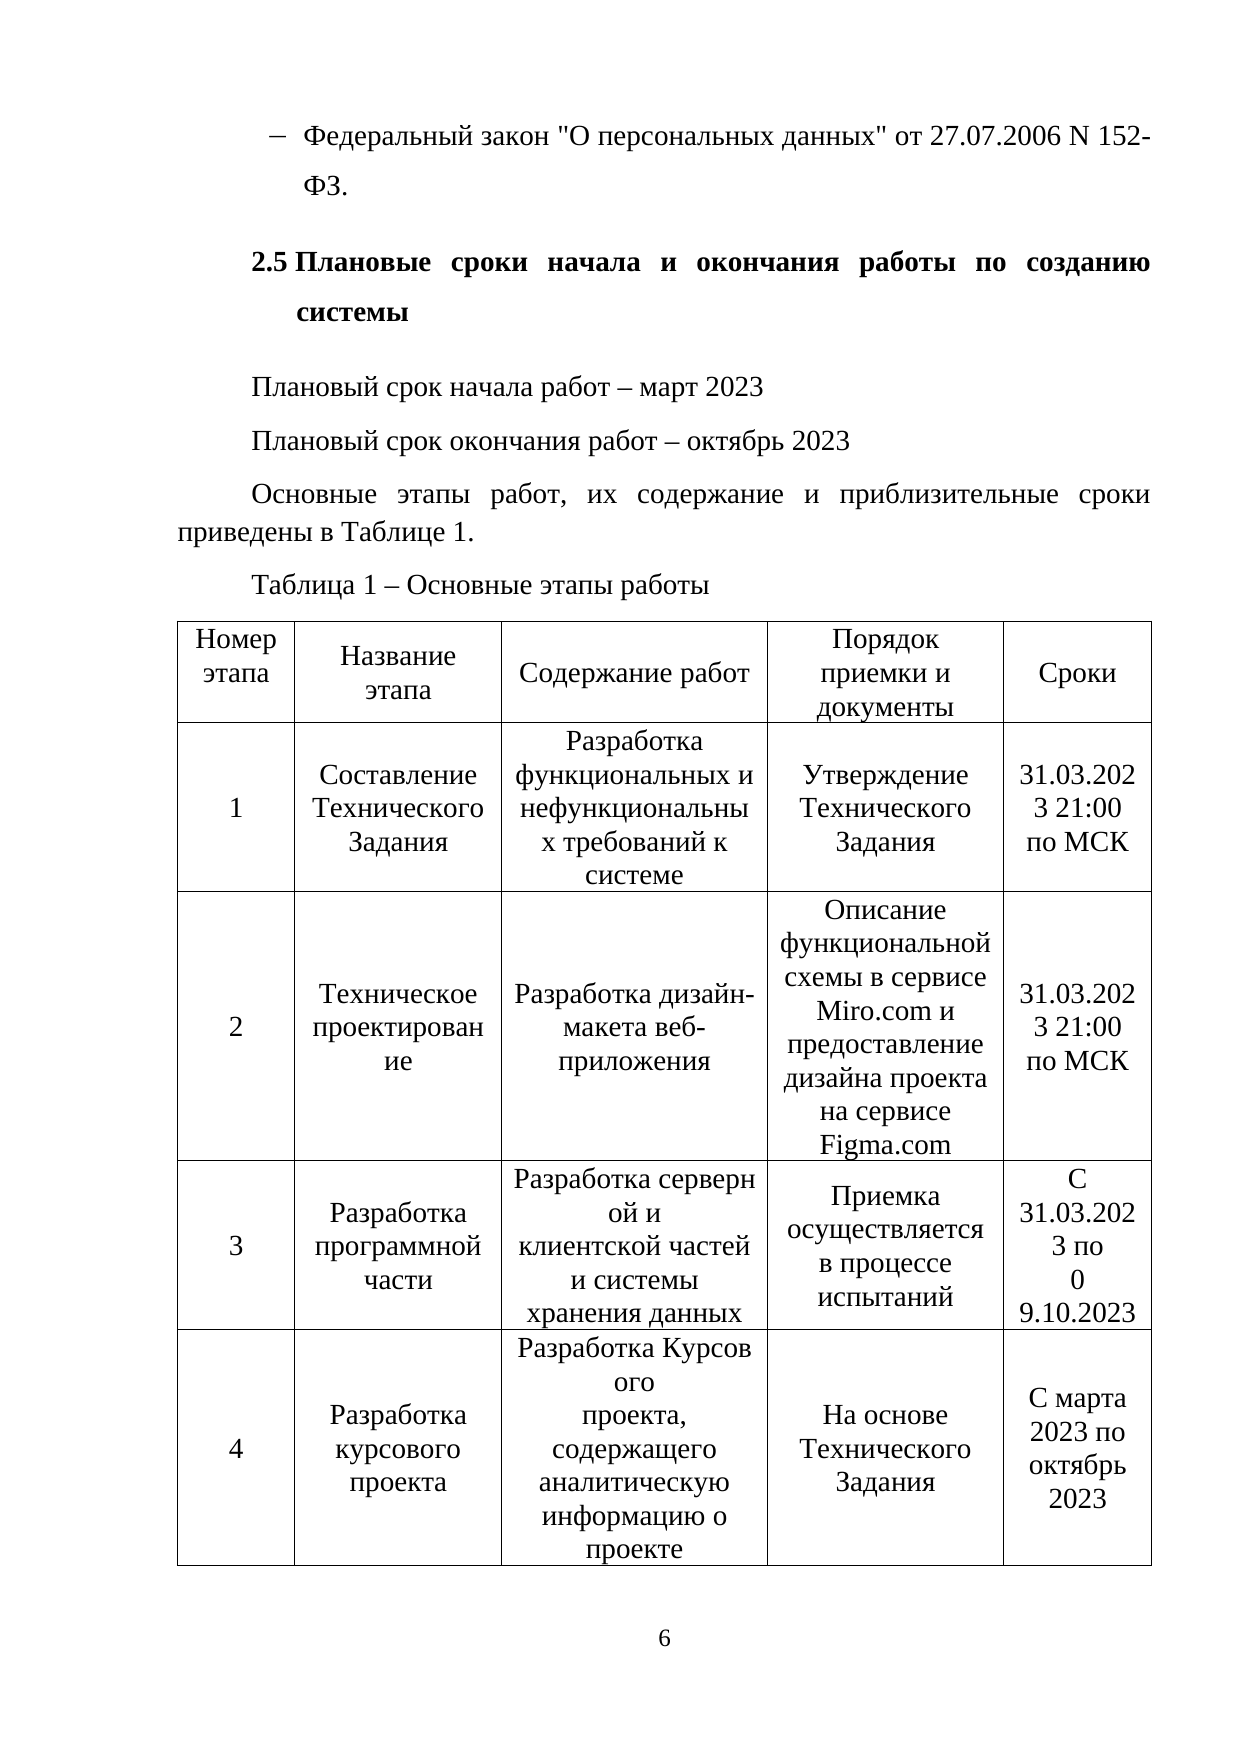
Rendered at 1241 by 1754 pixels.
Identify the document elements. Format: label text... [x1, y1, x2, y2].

list Федеральный закон "О персональных данных" от 27.07.2006 N 152-ФЗ. [266, 118, 1152, 202]
table_cell 3 [178, 1161, 294, 1329]
table_cell 31.03.2023 21:00 по МСК [1004, 892, 1151, 1160]
table_header Порядок приемки и документы [768, 622, 1003, 722]
table_cell С марта 2023 по октябрь 2023 [1004, 1330, 1151, 1565]
table_cell 4 [178, 1330, 294, 1565]
table_cell 1 [178, 723, 294, 891]
table_cell Разработка дизайн-макета веб-приложения [502, 892, 767, 1160]
table_cell Описание функциональной схемы в сервисе Miro.com и предоставление дизайна проекта на сервисе Figma.com [768, 892, 1003, 1160]
table_cell Разработка курсового проекта [295, 1330, 501, 1565]
table_cell На основе Технического Задания [768, 1330, 1003, 1565]
table_cell 31.03.2023 21:00 по МСК [1004, 723, 1151, 891]
table_cell С 31.03.2023 по 09.10.2023 [1004, 1161, 1151, 1329]
table_cell Разработка серверной и клиентской частей и системы хранения данных [502, 1161, 767, 1329]
table_header Номер этапа [178, 622, 294, 722]
text Основные этапы работ, их содержание и приблизительные сроки приведены в Таблице 1. [177, 476, 1152, 548]
list Плановые сроки начала и окончания работы по созданию системы [251, 244, 1152, 328]
text Таблица 1 – Основные этапы работы [177, 567, 1152, 601]
table_cell 2 [178, 892, 294, 1160]
table_header Содержание работ [502, 622, 767, 722]
table_cell Разработка функциональных и нефункциональных требований к системе [502, 723, 767, 891]
table_cell Приемка осуществляется в процессе испытаний [768, 1161, 1003, 1329]
table_header Название этапа [295, 622, 501, 722]
table_cell Техническое проектирование [295, 892, 501, 1160]
table_cell Составление Технического Задания [295, 723, 501, 891]
table_cell Разработка Курсового проекта, содержащего аналитическую информацию о проекте [502, 1330, 767, 1565]
table_cell Утверждение Технического Задания [768, 723, 1003, 891]
text Плановый срок окончания работ – октябрь 2023 [177, 423, 1152, 456]
table_cell Разработка программной части [295, 1161, 501, 1329]
text Плановый срок начала работ – март 2023 [177, 369, 1152, 403]
table_header Сроки [1004, 622, 1151, 722]
